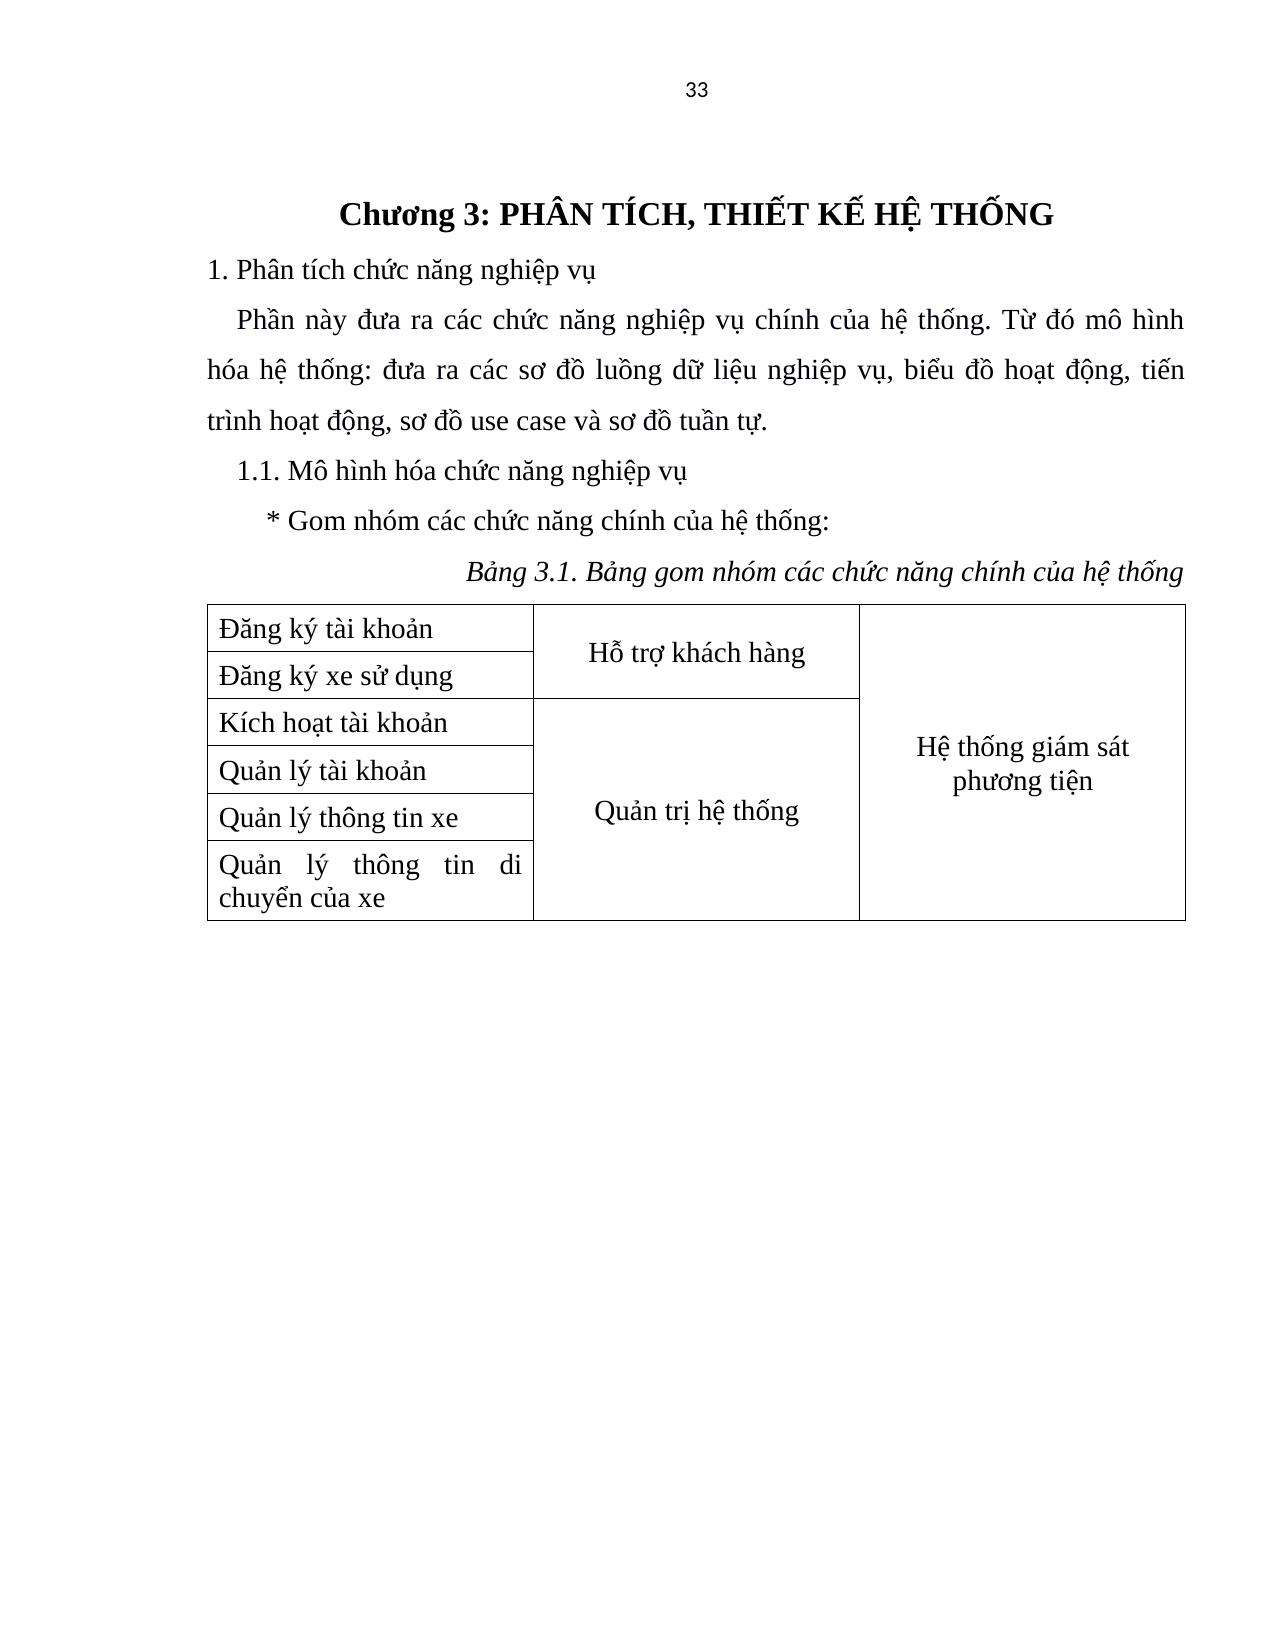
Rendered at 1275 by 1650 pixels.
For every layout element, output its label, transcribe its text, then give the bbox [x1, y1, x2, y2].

table_cell Kích hoạt tài khoản [208, 699, 533, 745]
table_cell Quản trị hệ thống [534, 699, 859, 920]
table_header Hệ thống giám sát phương tiện [860, 605, 1185, 920]
text Bảng 3.1. Bảng gom nhóm các chức năng chính của hệ thống [207, 554, 1186, 587]
table_cell Quản lý thông tin di chuyển của xe [208, 841, 533, 920]
subtitle 1.1. Mô hình hóa chức năng nghiệp vụ [207, 453, 1186, 487]
table_header Đăng ký tài khoản [208, 605, 533, 651]
table_cell Quản lý tài khoản [208, 746, 533, 792]
table_cell Đăng ký xe sử dụng [208, 652, 533, 698]
table_cell Quản lý thông tin xe [208, 794, 533, 839]
text Phần này đưa ra các chức năng nghiệp vụ chính của hệ thống. Từ đó mô hình hóa hệ thống: đưa ra các sơ đồ luồng dữ liệu nghiệp vụ, biểu đồ hoạt động, tiến trình hoạt động, sơ đồ use case và sơ đồ tuần tự. [207, 302, 1186, 436]
subtitle 1. Phân tích chức năng nghiệp vụ [207, 252, 1186, 285]
text * Gom nhóm các chức năng chính của hệ thống: [207, 503, 1186, 537]
subtitle Chương 3: PHÂN TÍCH, THIẾT KẾ HỆ THỐNG [207, 194, 1186, 233]
table_header Hỗ trợ khách hàng [534, 605, 859, 698]
